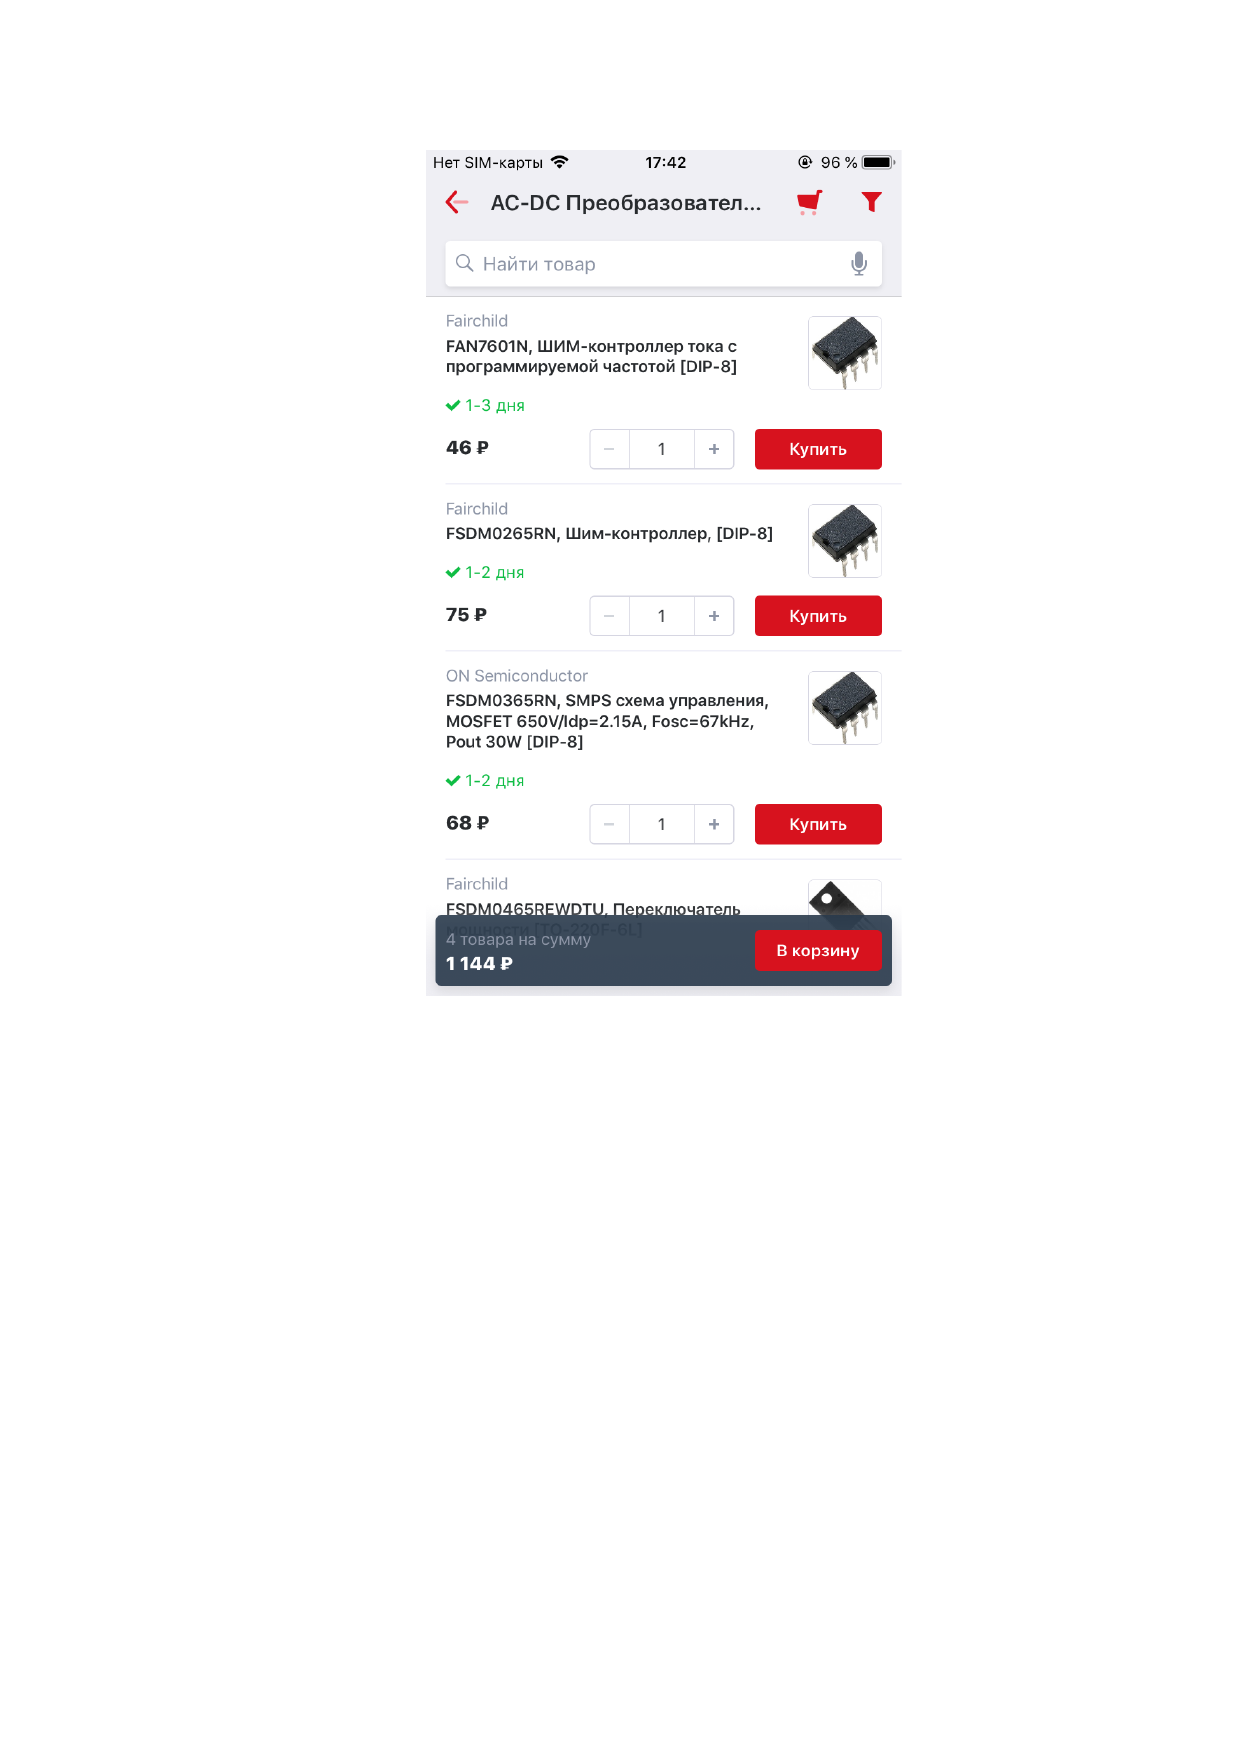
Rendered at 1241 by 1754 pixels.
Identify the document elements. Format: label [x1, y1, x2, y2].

picture [426, 150, 902, 996]
